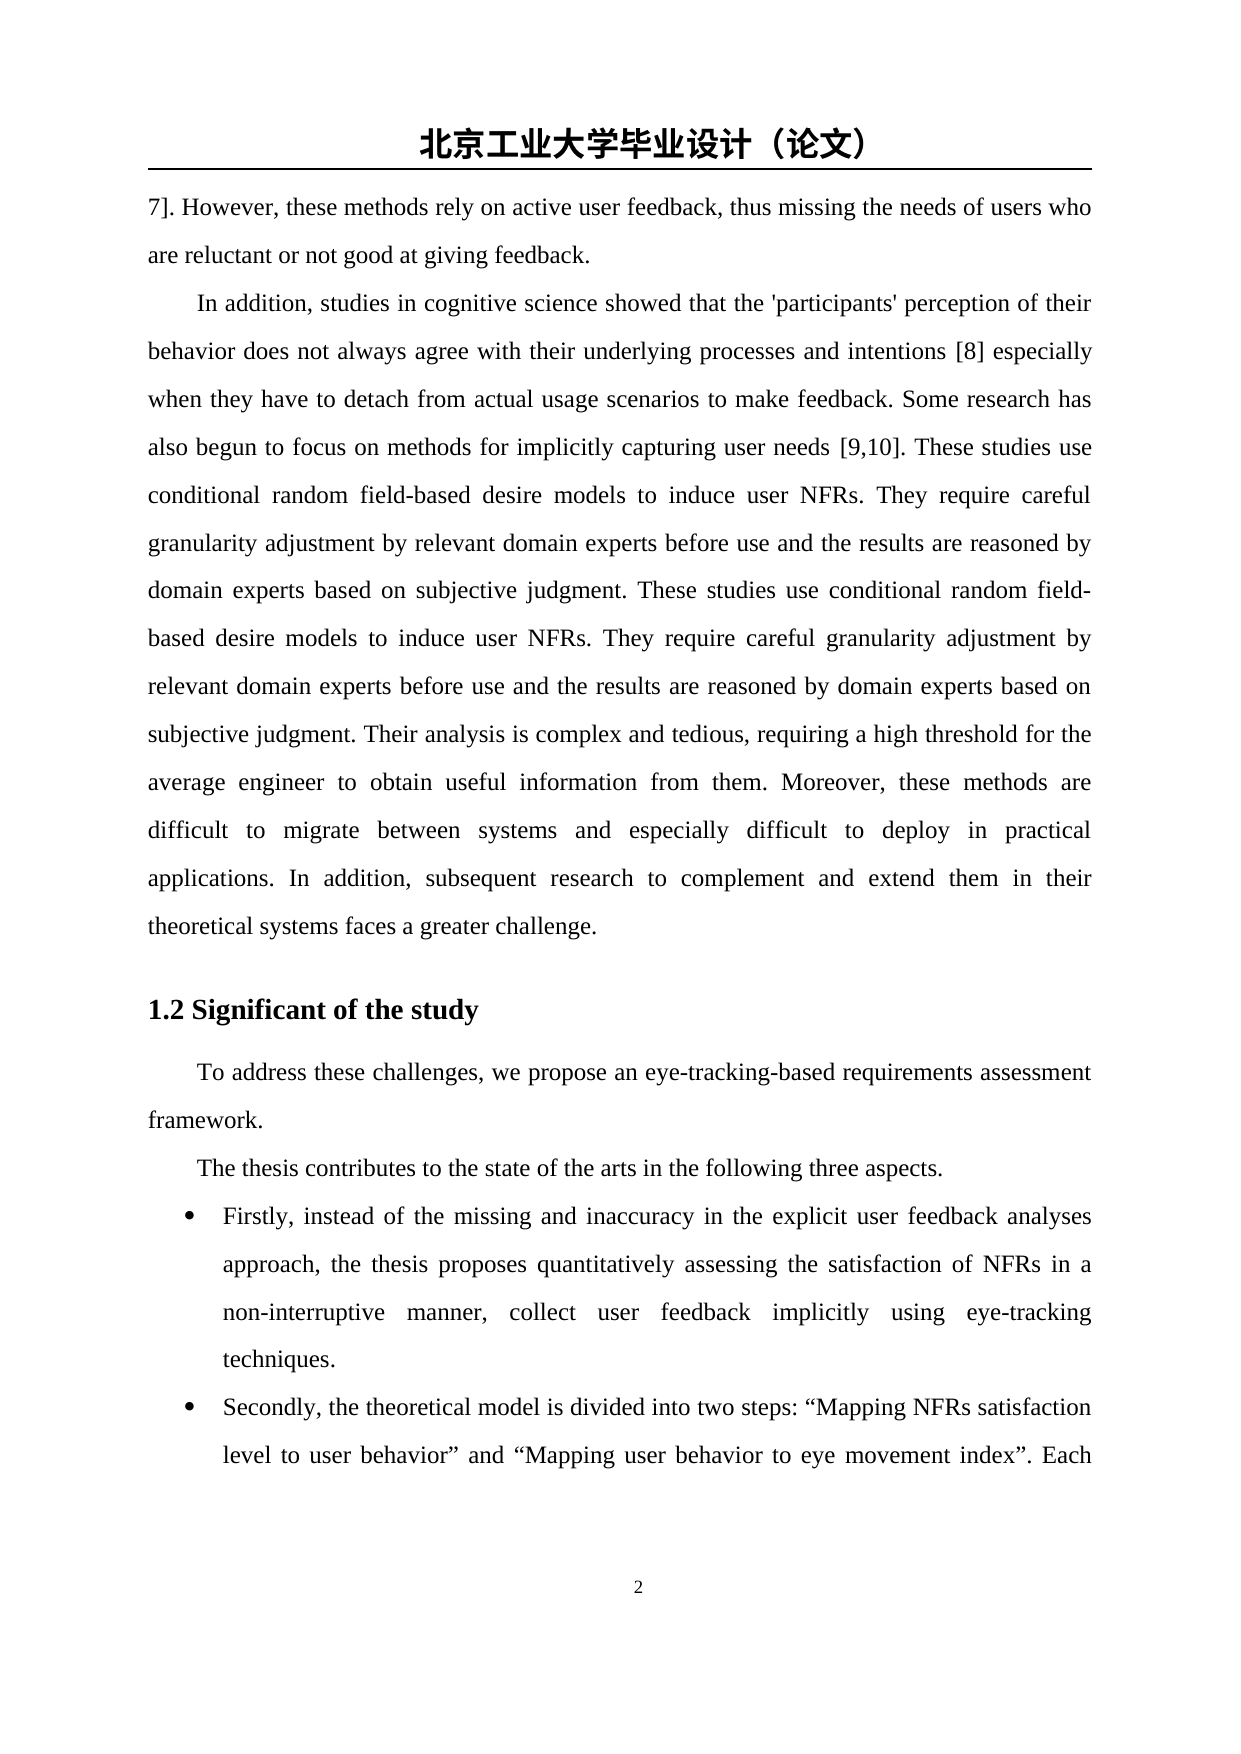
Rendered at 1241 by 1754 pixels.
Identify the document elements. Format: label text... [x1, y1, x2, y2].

text The thesis contributes to the state of the arts in the following three aspects. [148, 1138, 1092, 1186]
text In addition, studies in cognitive science showed that the 'participants' perception of their behavior does not always agree with their underlying processes and intentions [8] especially when they have to detach from actual usage scenarios to make feedback. Some research has also begun to focus on methods for implicitly capturing user needs [9,10]. These studies use conditional random field-based desire models to induce user NFRs. They require careful granularity adjustment by relevant domain experts before use and the results are reasoned by domain experts based on subjective judgment. These studies use conditional random field-based desire models to induce user NFRs. They require careful granularity adjustment by relevant domain experts before use and the results are reasoned by domain experts based on subjective judgment. Their analysis is complex and tedious, requiring a high threshold for the average engineer to obtain useful information from them. Moreover, these methods are difficult to migrate between systems and especially difficult to deploy in practical applications. In addition, subsequent research to complement and extend them in their theoretical systems faces a greater challenge. [148, 273, 1092, 944]
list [185, 1377, 1092, 1473]
list Firstly, instead of the missing and inaccuracy in the explicit user feedback analyses approach, the thesis proposes quantitatively assessing the satisfaction of NFRs in a non-interruptive manner, collect user feedback implicitly using eye-tracking techniques. [185, 1186, 1092, 1377]
subtitle 1.2 Significant of the study [148, 992, 1092, 1025]
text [148, 177, 1092, 273]
text To address these challenges, we propose an eye-tracking-based requirements assessment framework. [148, 1042, 1092, 1138]
